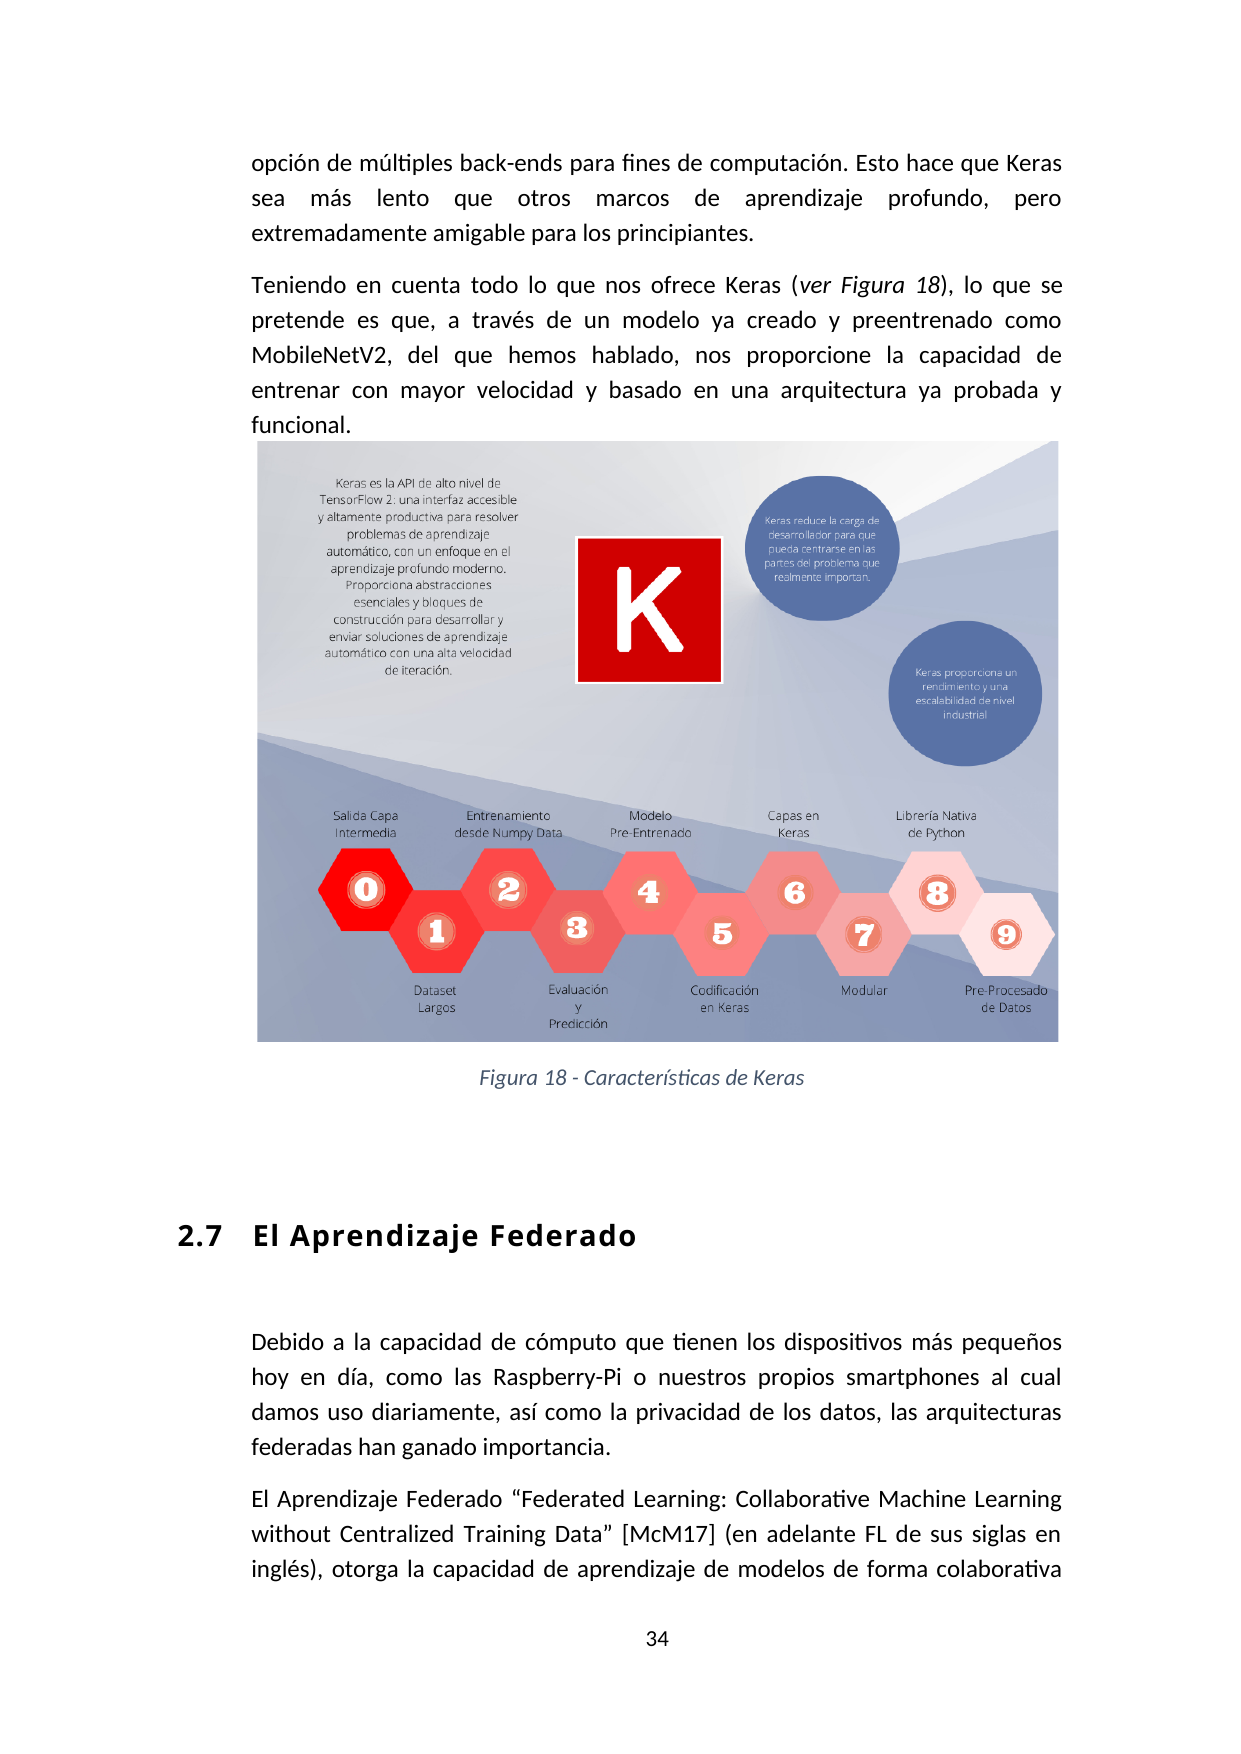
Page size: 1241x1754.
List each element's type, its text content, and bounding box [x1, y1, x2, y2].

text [251, 1483, 1063, 1584]
text Debido a la capacidad de cómputo que tienen los dispositivos más pequeños hoy en día, como las Raspberry-Pi o nuestros propios smartphones al cual damos uso diariamente, así como la privacidad de los datos, las arquitecturas federadas han ganado importancia. [251, 1326, 1063, 1462]
text Figura 18 - Características de Keras [473, 461, 1063, 1091]
picture [257, 441, 1059, 1042]
text Teniendo en cuenta todo lo que nos ofrece Keras (ver Figura 18), lo que se pretende es que, a través de un modelo ya creado y preentrenado como MobileNetV2, del que hemos hablado, nos proporcione la capacidad de entrenar con mayor velocidad y basado en una arquitectura ya probada y funcional. [251, 269, 1063, 440]
subtitle El Aprendizaje Federado [177, 1215, 1063, 1255]
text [251, 148, 1063, 248]
